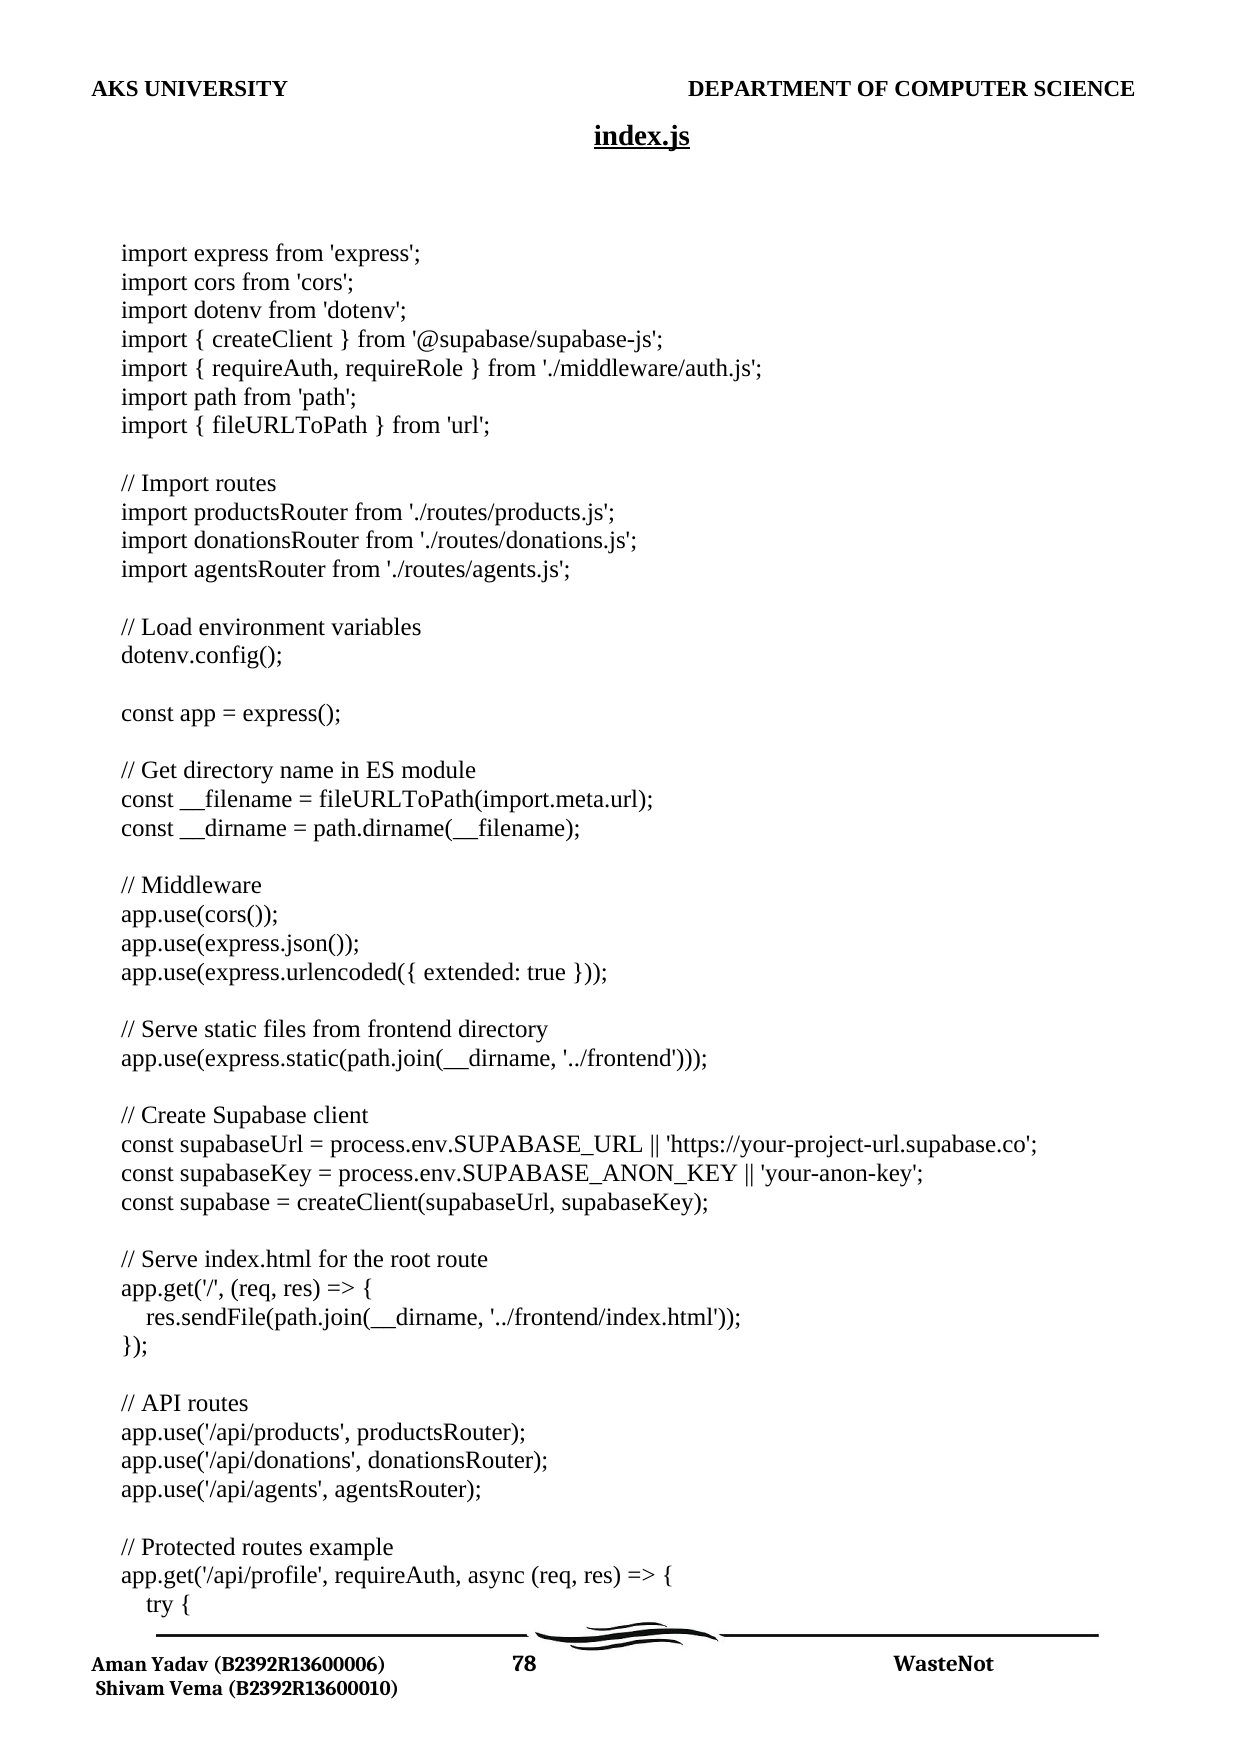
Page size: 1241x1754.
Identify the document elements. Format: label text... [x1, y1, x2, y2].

text app.use(express.json()); [121, 928, 1162, 957]
text try { [121, 1589, 1162, 1618]
text import donationsRouter from './routes/donations.js'; [121, 526, 1162, 554]
text app.use(express.urlencoded({ extended: true })); [121, 957, 1162, 986]
text const __dirname = path.dirname(__filename); [121, 813, 1162, 842]
text import { requireAuth, requireRole } from './middleware/auth.js'; [121, 353, 1162, 382]
text app.get('/api/profile', requireAuth, async (req, res) => { [121, 1561, 1162, 1589]
text // Middleware [121, 871, 1162, 899]
text app.get('/', (req, res) => { [121, 1273, 1162, 1302]
text // Serve index.html for the root route [121, 1244, 1162, 1273]
text const supabase = createClient(supabaseUrl, supabaseKey); [121, 1187, 1162, 1216]
text app.use(cors()); [121, 899, 1162, 928]
text import agentsRouter from './routes/agents.js'; [121, 554, 1162, 583]
text const app = express(); [121, 698, 1162, 727]
text app.use(express.static(path.join(__dirname, '../frontend'))); [121, 1043, 1162, 1072]
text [121, 1618, 1162, 1647]
text // Protected routes example [121, 1532, 1162, 1561]
text import productsRouter from './routes/products.js'; [121, 497, 1162, 526]
text import dotenv from 'dotenv'; [121, 296, 1162, 324]
text // Import routes [121, 468, 1162, 497]
text // Load environment variables [121, 612, 1162, 641]
text app.use('/api/products', productsRouter); [121, 1417, 1162, 1446]
text // API routes [121, 1388, 1162, 1417]
text dotenv.config(); [121, 641, 1162, 669]
text }); [121, 1331, 1162, 1359]
text const __filename = fileURLToPath(import.meta.url); [121, 784, 1162, 813]
text app.use('/api/agents', agentsRouter); [121, 1474, 1162, 1503]
text import { fileURLToPath } from 'url'; [121, 411, 1162, 439]
picture [156, 1647, 1100, 1651]
text const supabaseKey = process.env.SUPABASE_ANON_KEY || 'your-anon-key'; [121, 1158, 1162, 1187]
text const supabaseUrl = process.env.SUPABASE_URL || 'https://your-project-url.supabase.co'; [121, 1129, 1162, 1158]
text import express from 'express'; [121, 238, 1162, 267]
text // Get directory name in ES module [121, 756, 1162, 784]
text // Serve static files from frontend directory [121, 1014, 1162, 1043]
text res.sendFile(path.join(__dirname, '../frontend/index.html')); [121, 1302, 1162, 1331]
text import path from 'path'; [121, 382, 1162, 411]
text index.js [121, 118, 1162, 152]
text app.use('/api/donations', donationsRouter); [121, 1446, 1162, 1474]
text // Create Supabase client [121, 1101, 1162, 1129]
text import { createClient } from '@supabase/supabase-js'; [121, 324, 1162, 353]
text import cors from 'cors'; [121, 267, 1162, 296]
